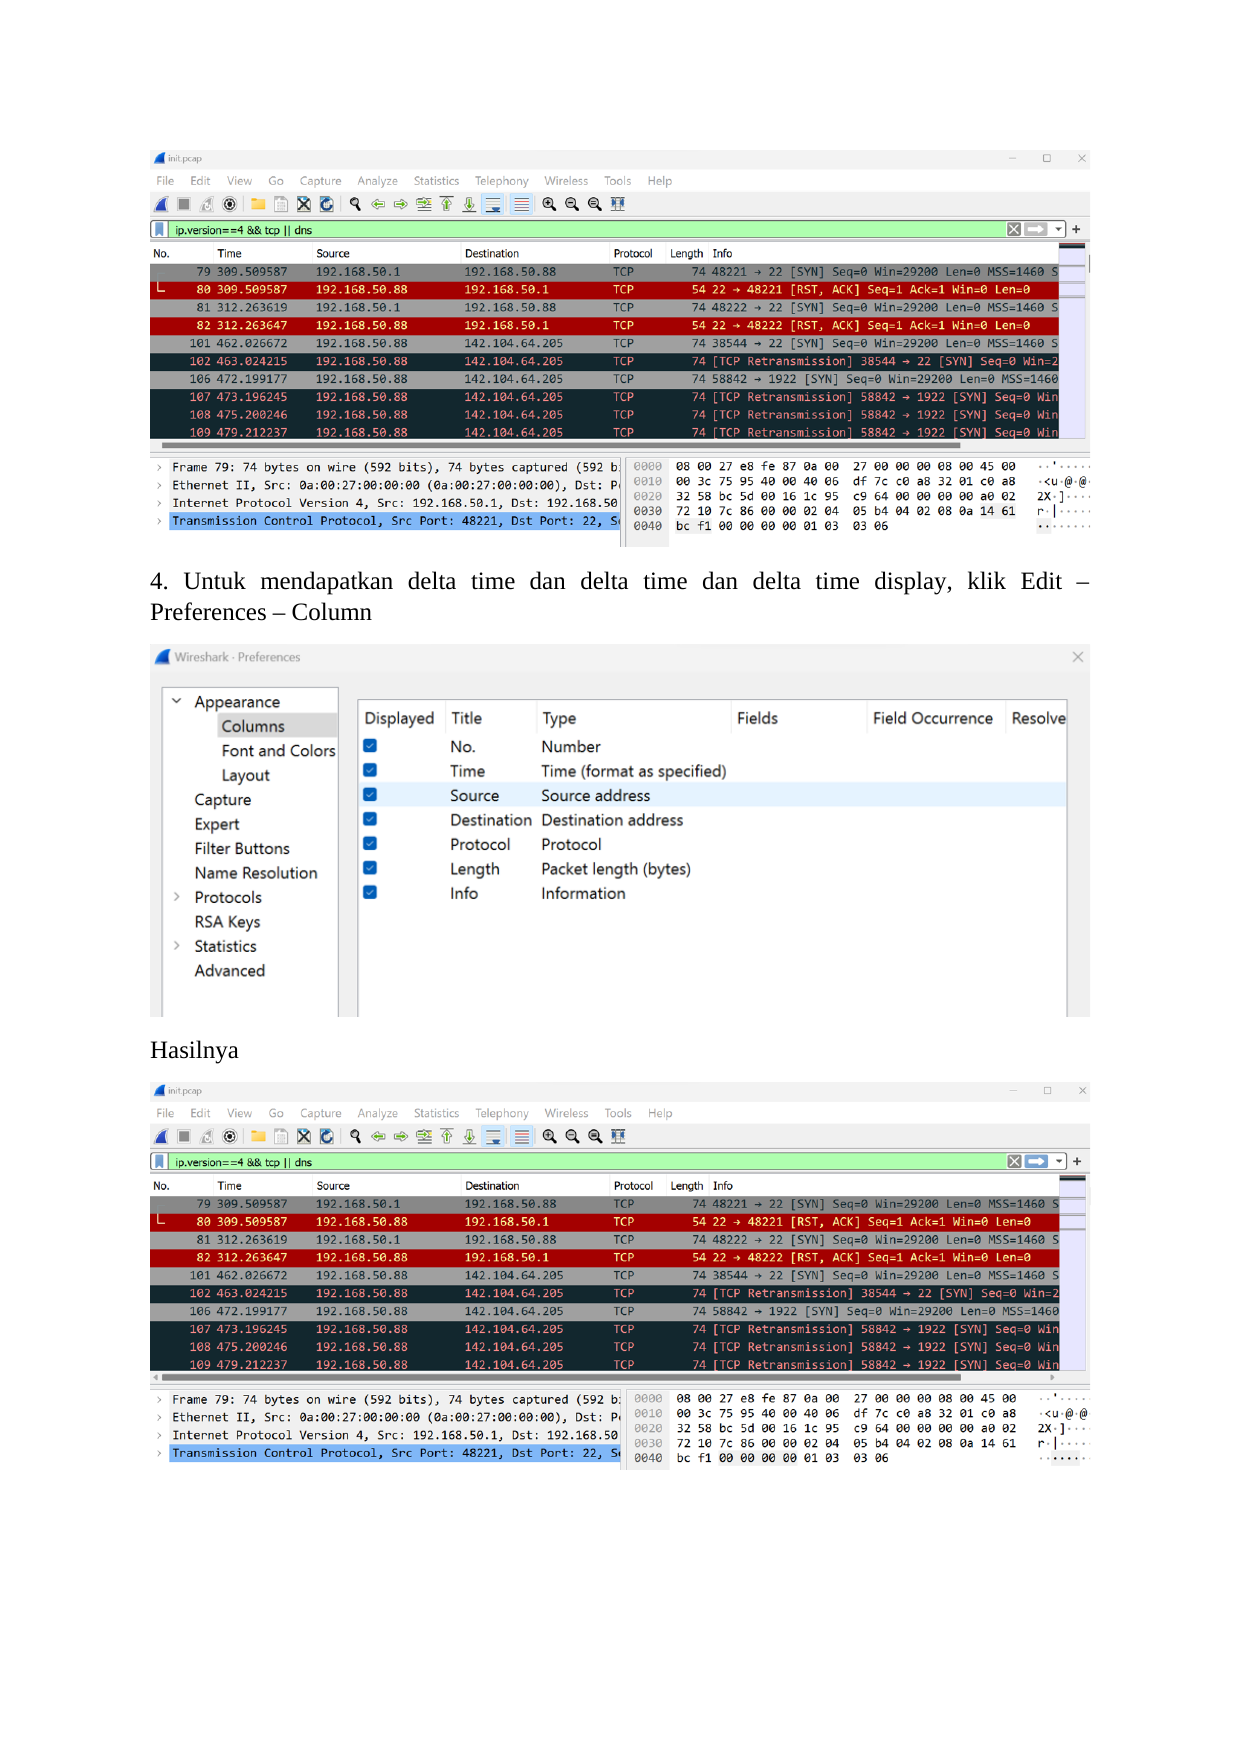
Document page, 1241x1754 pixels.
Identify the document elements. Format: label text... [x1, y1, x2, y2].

picture [150, 644, 1091, 1017]
picture [150, 1082, 1091, 1470]
text 4. Untuk mendapatkan delta time dan delta time dan delta time display, klik Edit – Preferences – Column [150, 566, 1090, 626]
text Hasilnya [150, 1035, 1090, 1064]
picture [150, 150, 1091, 547]
